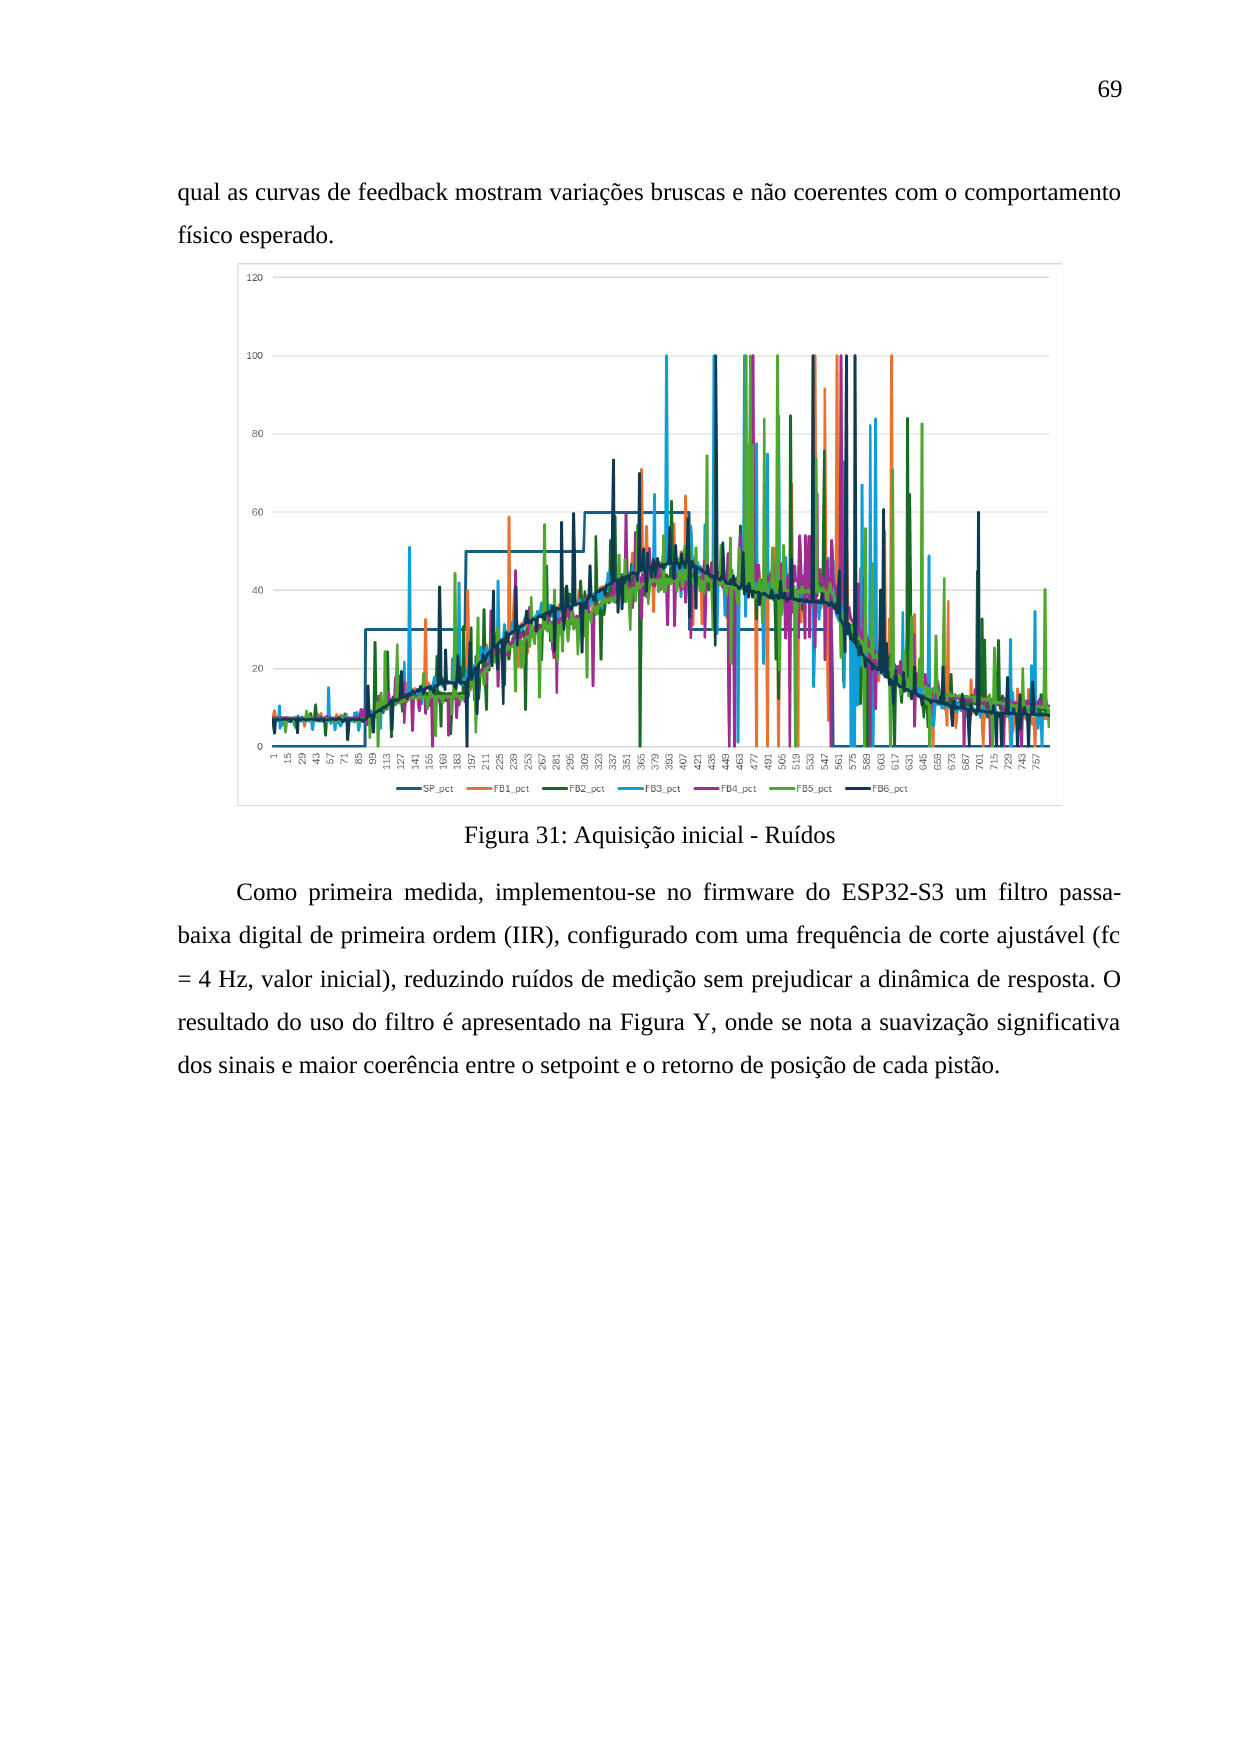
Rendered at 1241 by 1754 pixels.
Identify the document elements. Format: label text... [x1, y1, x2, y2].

picture [237, 263, 1063, 806]
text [177, 177, 1122, 249]
text Como primeira medida, implementou-se no firmware do ESP32-S3 um filtro passa-baixa digital de primeira ordem (IIR), configurado com uma frequência de corte ajustável (fc = 4 Hz, valor inicial), reduzindo ruídos de medição sem prejudicar a dinâmica de resposta. O resultado do uso do filtro é apresentado na Figura Y, onde se nota a suavização significativa dos sinais e maior coerência entre o setpoint e o retorno de posição de cada pistão. [177, 877, 1122, 1079]
